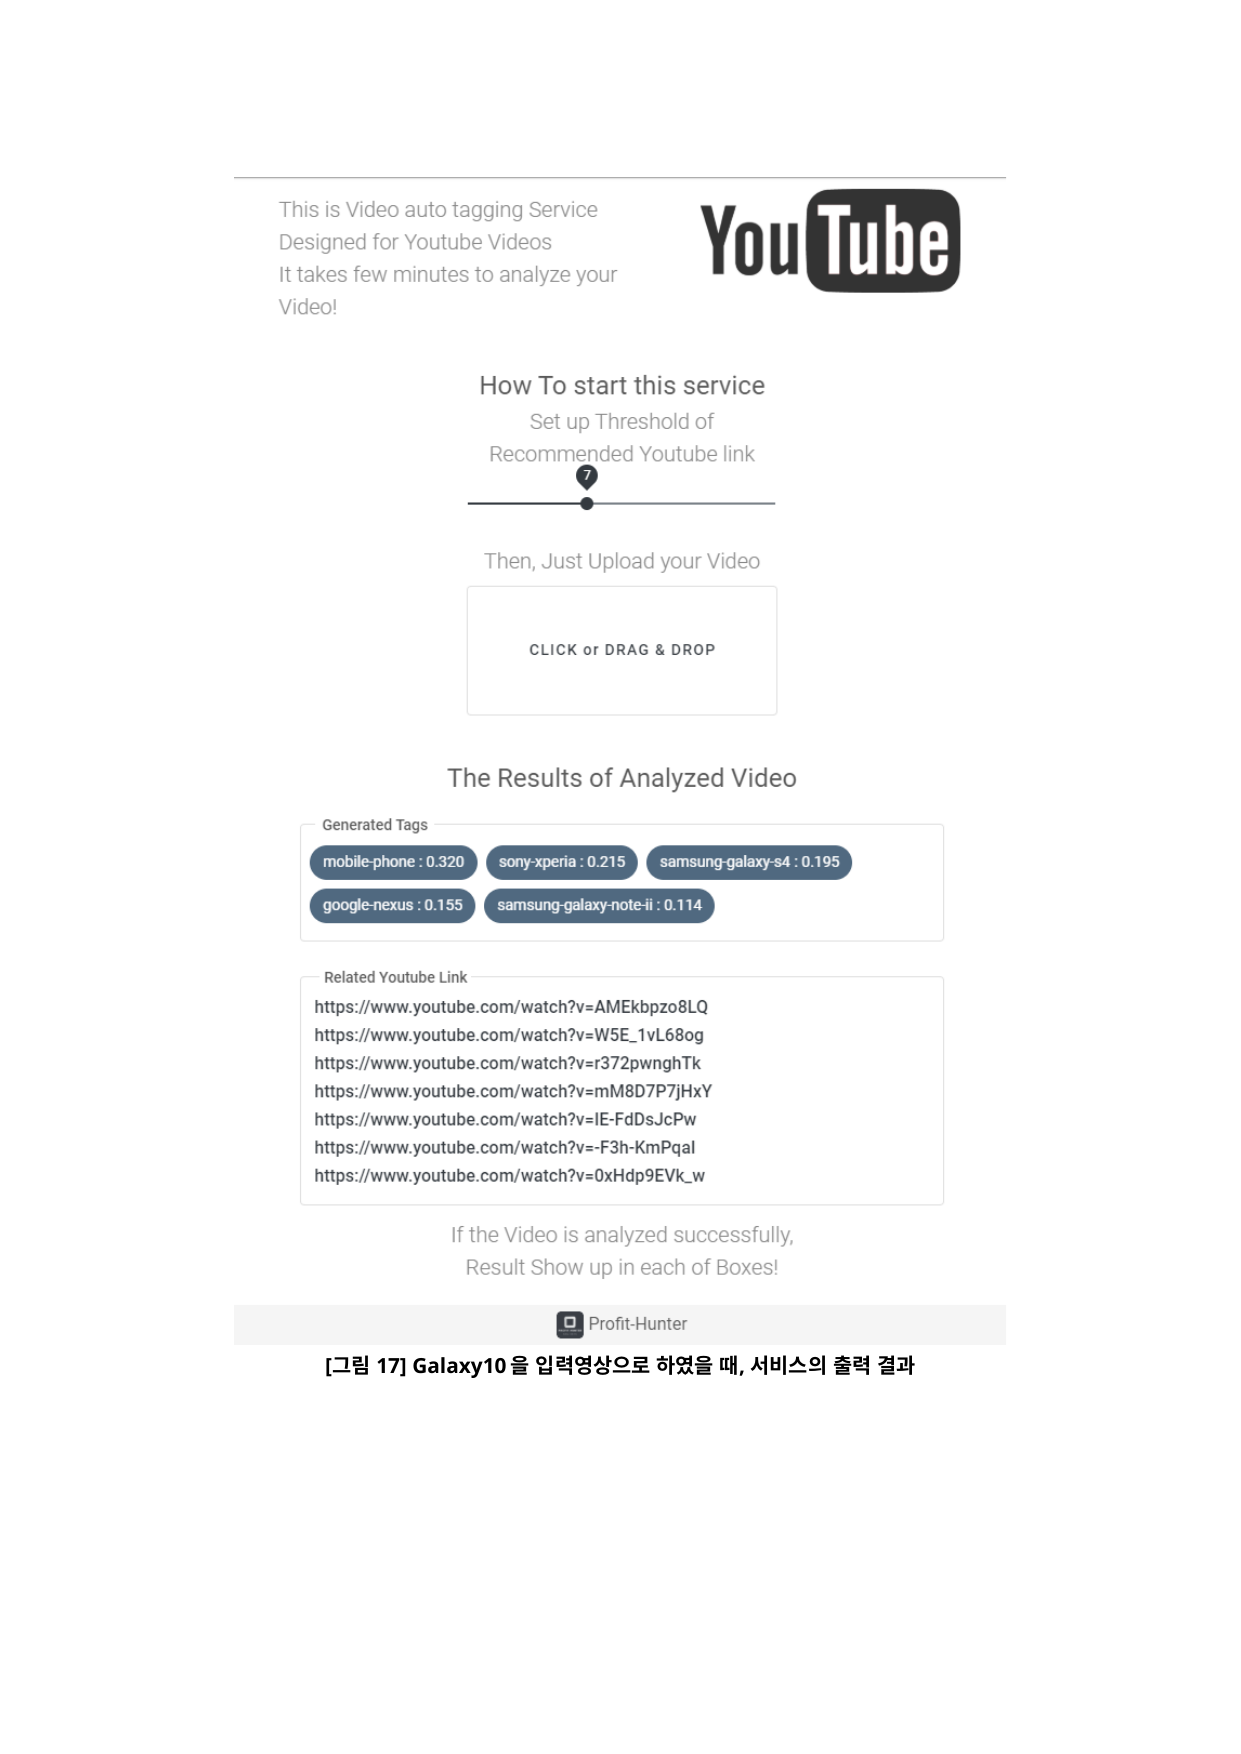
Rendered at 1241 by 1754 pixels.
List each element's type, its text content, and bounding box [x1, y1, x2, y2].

text [그림 17] Galaxy10을 입력영상으로 하였을 때, 서비스의 출력 결과 [150, 1349, 1090, 1379]
picture [234, 177, 1007, 1345]
